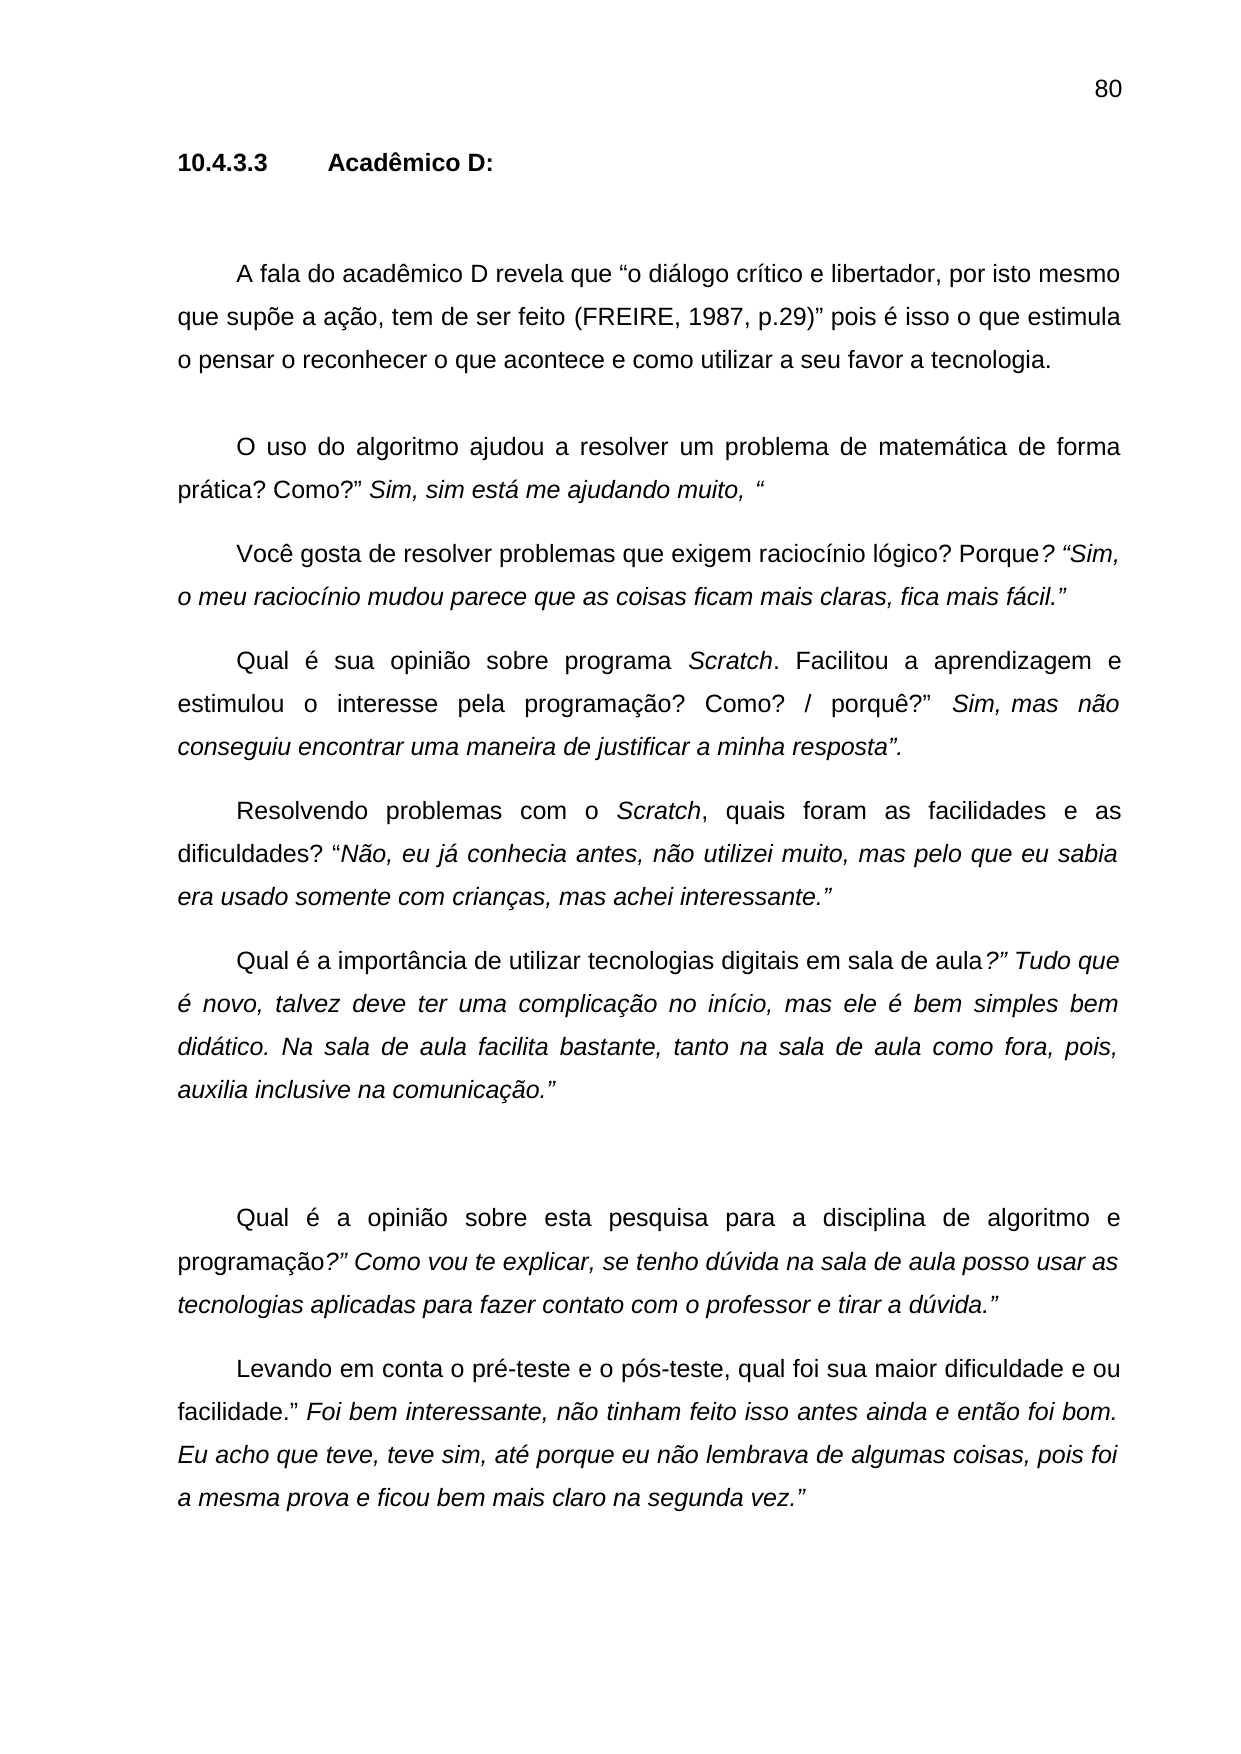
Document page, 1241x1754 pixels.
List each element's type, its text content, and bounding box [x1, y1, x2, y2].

text O uso do algoritmo ajudou a resolver um problema de matemática de forma prática? Como?” Sim, sim está me ajudando muito, “ [177, 431, 1122, 503]
text Você gosta de resolver problemas que exigem raciocínio lógico? Porque? “Sim, o meu raciocínio mudou parece que as coisas ficam mais claras, fica mais fácil.” [177, 538, 1122, 610]
text A fala do acadêmico D revela que “o diálogo crítico e libertador, por isto mesmo que supõe a ação, tem de ser feito (FREIRE, 1987, p.29)” pois é isso o que estimula o pensar o reconhecer o que acontece e como utilizar a seu favor a tecnologia. [177, 259, 1122, 374]
text Qual é a opinião sobre esta pesquisa para a disciplina de algoritmo e programação?” Como vou te explicar, se tenho dúvida na sala de aula posso usar as tecnologias aplicadas para fazer contato com o professor e tirar a dúvida.” [177, 1203, 1122, 1318]
text Qual é sua opinião sobre programa Scratch. Facilitou a aprendizagem e estimulou o interesse pela programação? Como? / porquê?” Sim, mas não conseguiu encontrar uma maneira de justificar a minha resposta”. [177, 646, 1122, 761]
text Resolvendo problemas com o Scratch, quais foram as facilidades e as dificuldades? “Não, eu já conhecia antes, não utilizei muito, mas pelo que eu sabia era usado somente com crianças, mas achei interessante.” [177, 796, 1122, 911]
text Levando em conta o pré-teste e o pós-teste, qual foi sua maior dificuldade e ou facilidade.” Foi bem interessante, não tinham feito isso antes ainda e então foi bom. Eu acho que teve, teve sim, até porque eu não lembrava de algumas coisas, pois foi a mesma prova e ficou bem mais claro na segunda vez.” [177, 1353, 1122, 1512]
text Qual é a importância de utilizar tecnologias digitais em sala de aula?” Tudo que é novo, talvez deve ter uma complicação no início, mas ele é bem simples bem didático. Na sala de aula facilita bastante, tanto na sala de aula como fora, pois, auxilia inclusive na comunicação.” [177, 946, 1122, 1104]
subtitle Acadêmico D: [177, 148, 1122, 176]
